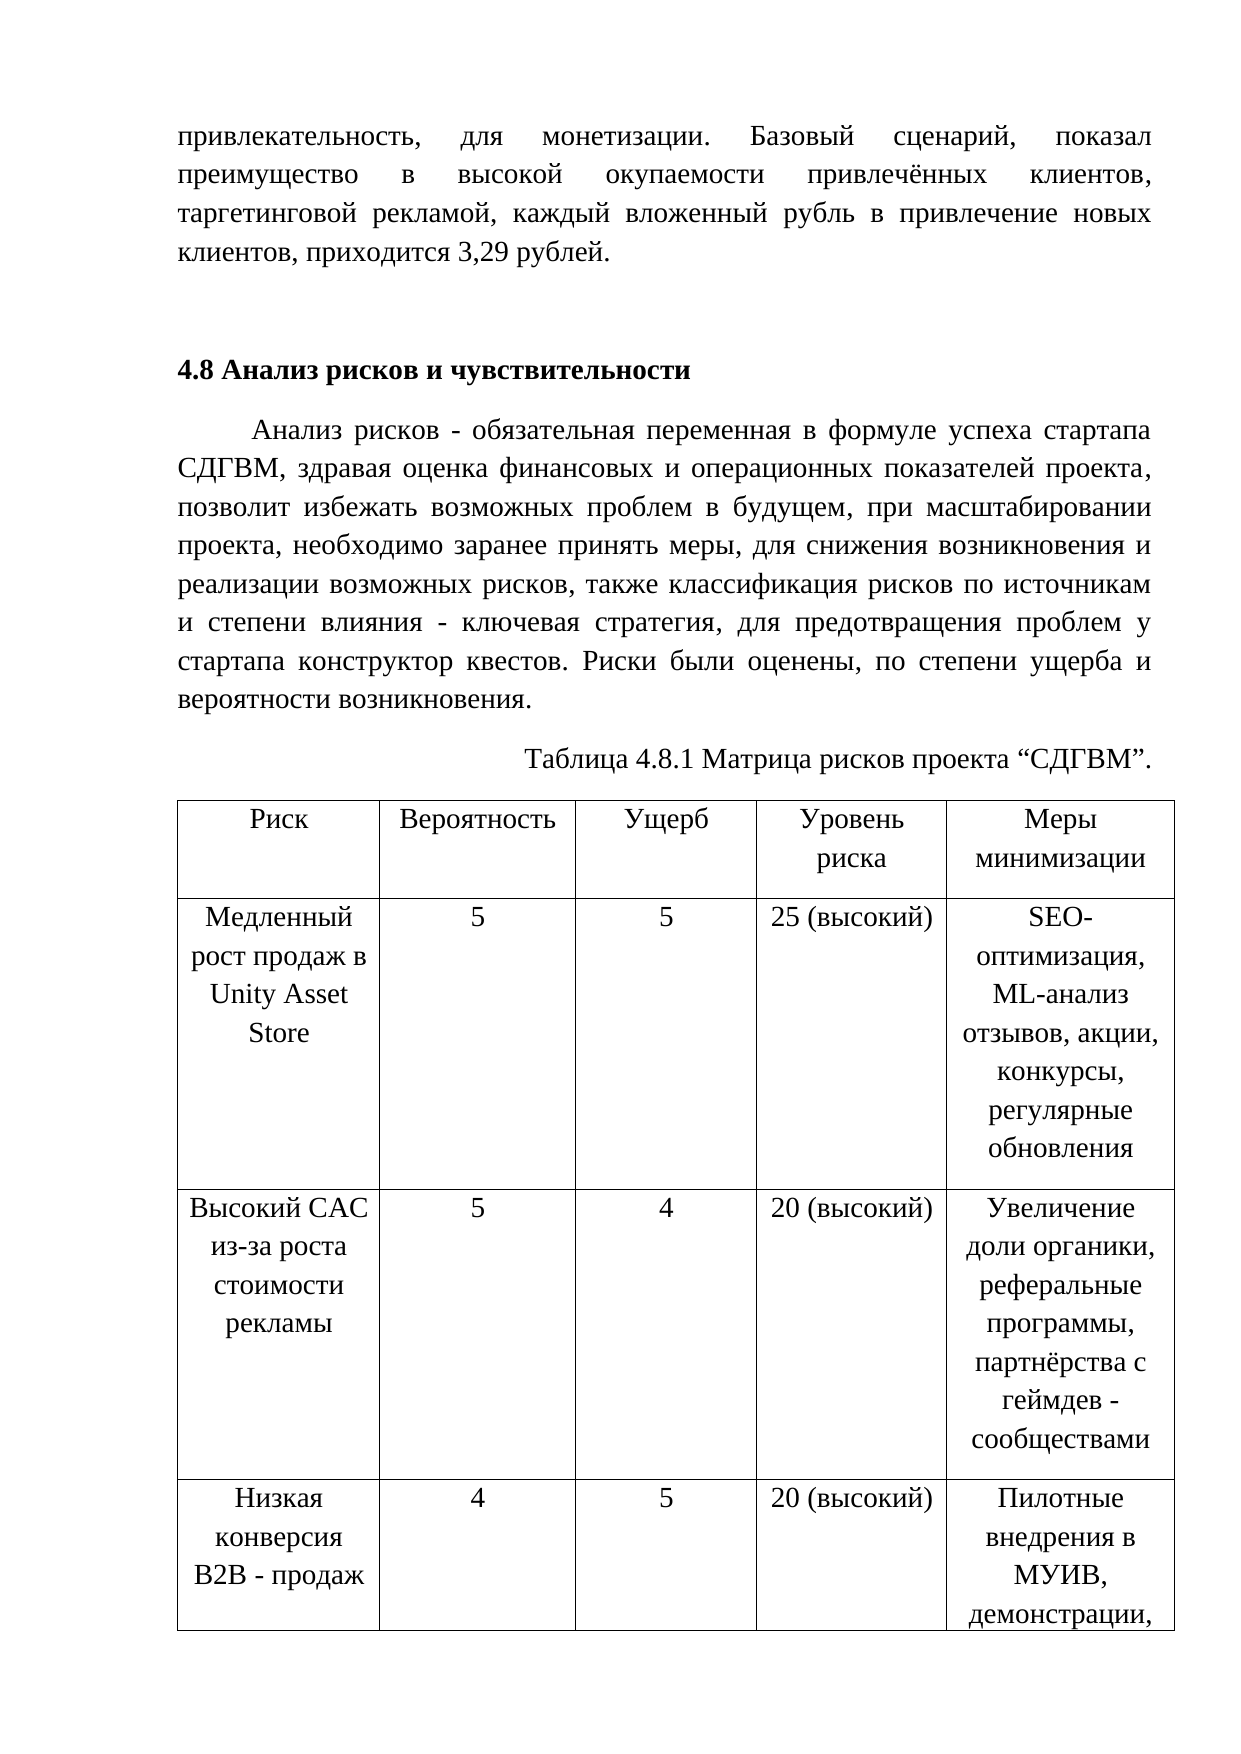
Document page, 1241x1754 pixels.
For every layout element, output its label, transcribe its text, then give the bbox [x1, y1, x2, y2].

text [177, 118, 1152, 267]
table_cell 4 [576, 1190, 756, 1479]
text Таблица 4.8.1 Матрица рисков проекта “СДГВМ”. [177, 741, 1152, 774]
table_header Ущерб [576, 801, 756, 898]
table_cell 5 [576, 1480, 756, 1629]
table_cell 5 [380, 1190, 575, 1479]
table_cell SEO-оптимизация, ML-анализ отзывов, акции, конкурсы, регулярные обновления [947, 899, 1174, 1189]
table_cell 4 [380, 1480, 575, 1629]
table_cell Увеличение доли органики, реферальные программы, партнёрства с геймдев - сообществами [947, 1190, 1174, 1479]
text Анализ рисков - обязательная переменная в формуле успеха стартапа СДГВМ, здравая оценка финансовых и операционных показателей проекта, позволит избежать возможных проблем в будущем, при масштабировании проекта, необходимо заранее принять меры, для снижения возникновения и реализации возможных рисков, также классификация рисков по источникам и степени влияния - ключевая стратегия, для предотвращения проблем у стартапа конструктор квестов. Риски были оценены, по степени ущерба и вероятности возникновения. [177, 412, 1152, 715]
table_cell 20 (высокий) [757, 1190, 946, 1479]
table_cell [947, 1480, 1174, 1629]
table_cell 5 [576, 899, 756, 1189]
table_header Уровень риска [757, 801, 946, 898]
text 4.8 Анализ рисков и чувствительности [177, 352, 1152, 386]
table_header Меры минимизации [947, 801, 1174, 898]
table_cell 20 (высокий) [757, 1480, 946, 1629]
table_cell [178, 1480, 379, 1629]
table_cell 25 (высокий) [757, 899, 946, 1189]
table_cell Высокий САС из-за роста стоимости рекламы [178, 1190, 379, 1479]
table_header Вероятность [380, 801, 575, 898]
table_header Риск [178, 801, 379, 898]
table_cell 5 [380, 899, 575, 1189]
table_cell Медленный рост продаж в Unity Asset Store [178, 899, 379, 1189]
